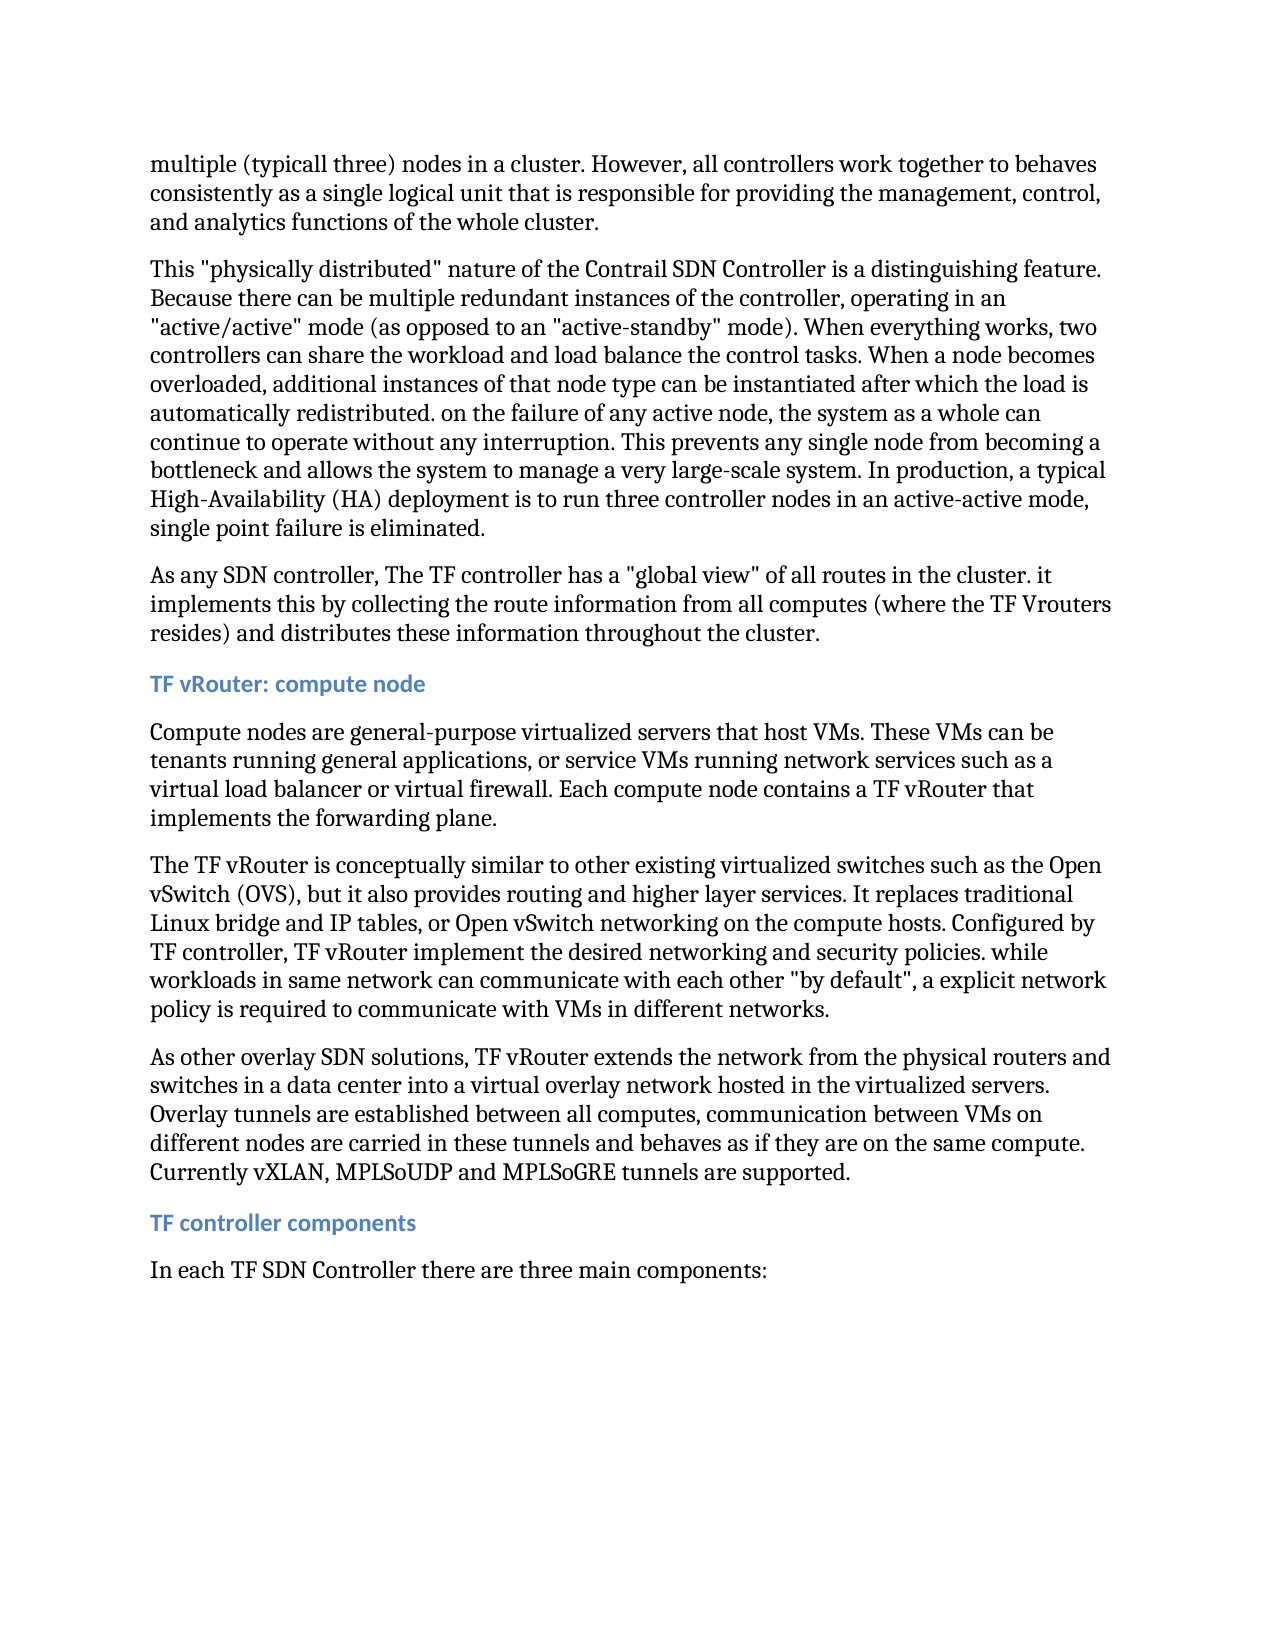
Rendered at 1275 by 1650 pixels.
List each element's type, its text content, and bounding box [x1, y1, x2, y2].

text As any SDN controller, The TF controller has a "global view" of all routes in the cluster. it implements this by collecting the route information from all computes (where the TF Vrouters resides) and distributes these information throughout the cluster. [150, 561, 1125, 647]
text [150, 150, 1125, 236]
subtitle TF controller components [150, 1207, 1125, 1238]
text The TF vRouter is conceptually similar to other existing virtualized switches such as the Open vSwitch (OVS), but it also provides routing and higher layer services. It replaces traditional Linux bridge and IP tables, or Open vSwitch networking on the compute hosts. Configured by TF controller, TF vRouter implement the desired networking and security policies. while workloads in same network can communicate with each other "by default", a explicit network policy is required to communicate with VMs in different networks. [150, 851, 1125, 1024]
subtitle TF vRouter: compute node [150, 668, 1125, 699]
text Compute nodes are general-purpose virtualized servers that host VMs. These VMs can be tenants running general applications, or service VMs running network services such as a virtual load balancer or virtual firewall. Each compute node contains a TF vRouter that implements the forwarding plane. [150, 718, 1125, 833]
text This "physically distributed" nature of the Contrail SDN Controller is a distinguishing feature. Because there can be multiple redundant instances of the controller, operating in an "active/active" mode (as opposed to an "active-standby" mode). When everything works, two controllers can share the workload and load balance the control tasks. When a node becomes overloaded, additional instances of that node type can be instantiated after which the load is automatically redistributed. on the failure of any active node, the system as a whole can continue to operate without any interruption. This prevents any single node from becoming a bottleneck and allows the system to manage a very large-scale system. In production, a typical High-Availability (HA) deployment is to run three controller nodes in an active-active mode, single point failure is eliminated. [150, 255, 1125, 542]
text In each TF SDN Controller there are three main components: [150, 1256, 1125, 1285]
text As other overlay SDN solutions, TF vRouter extends the network from the physical routers and switches in a data center into a virtual overlay network hosted in the virtualized servers. Overlay tunnels are established between all computes, communication between VMs on different nodes are carried in these tunnels and behaves as if they are on the same compute. Currently vXLAN, MPLSoUDP and MPLSoGRE tunnels are supported. [150, 1043, 1125, 1186]
